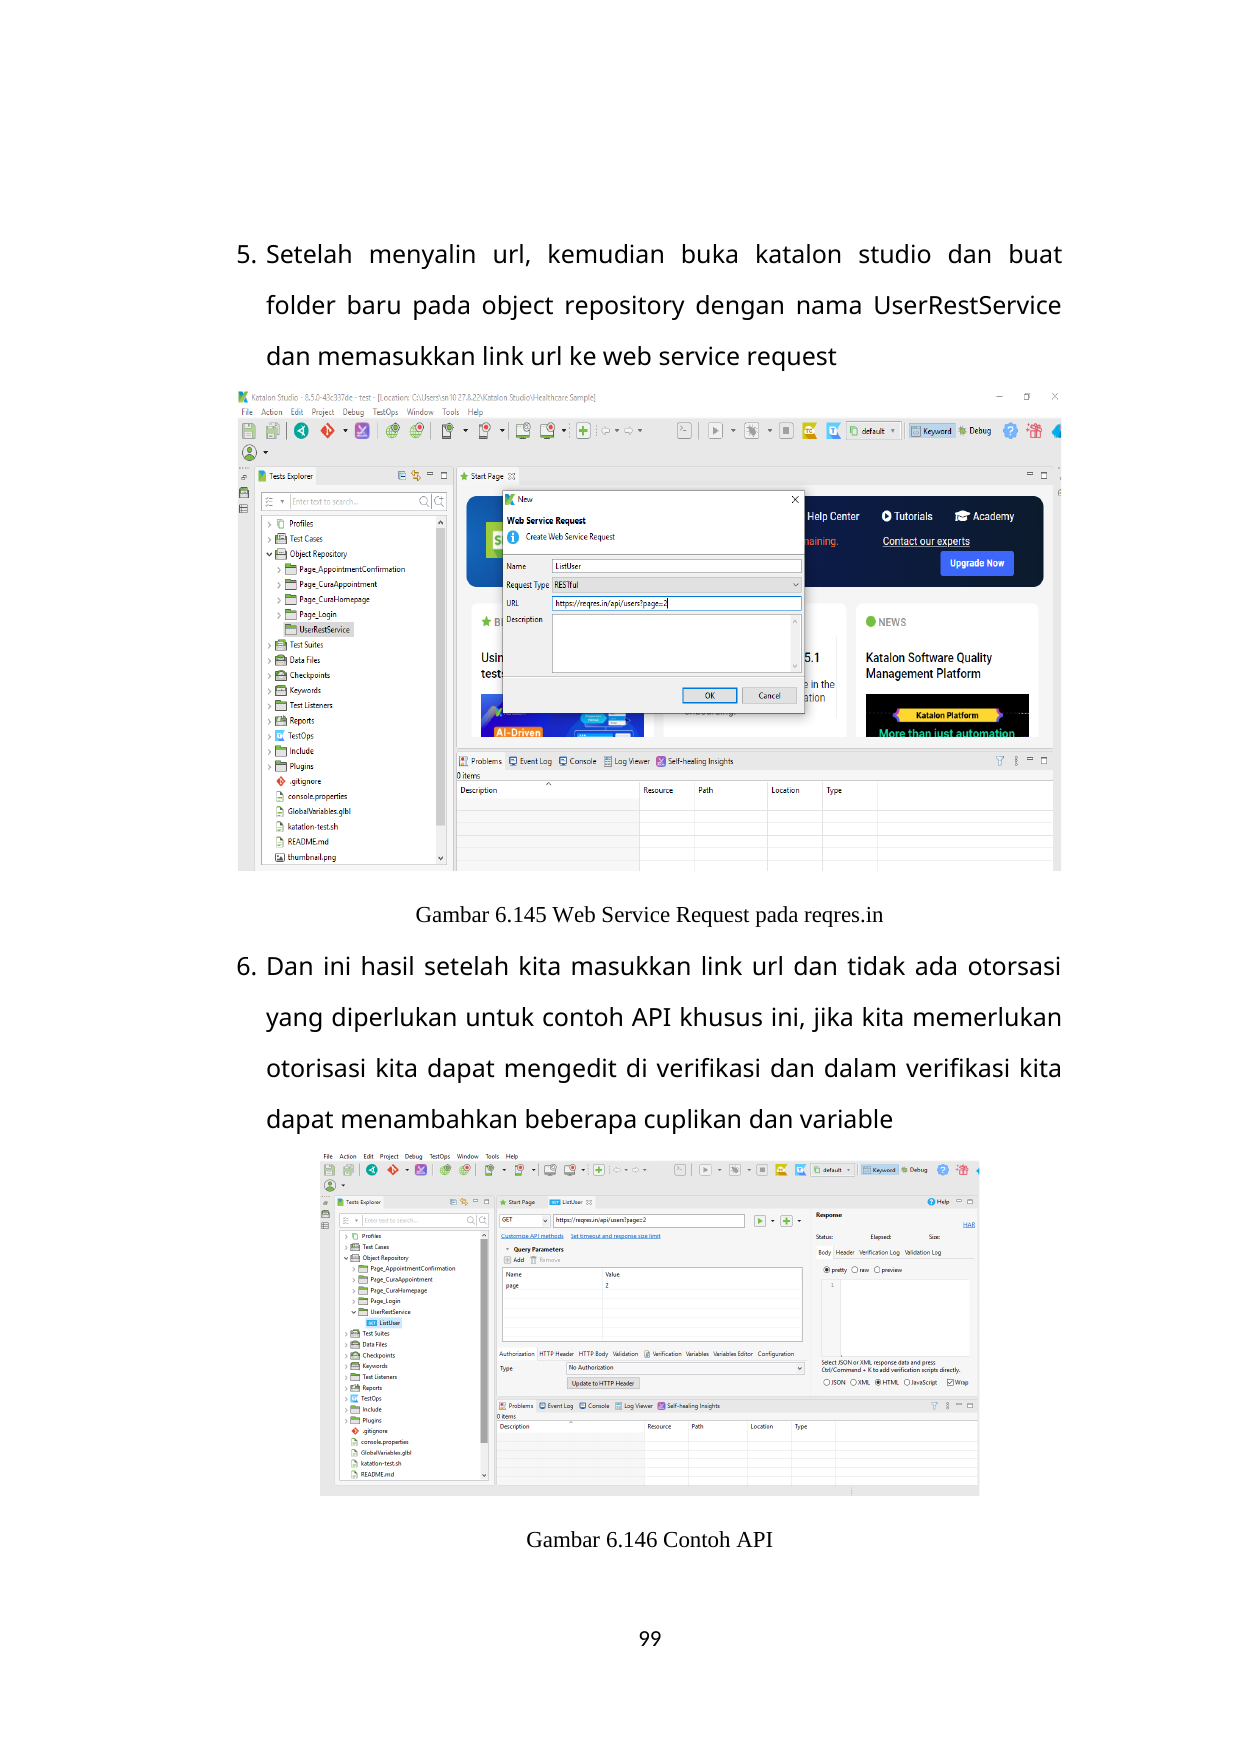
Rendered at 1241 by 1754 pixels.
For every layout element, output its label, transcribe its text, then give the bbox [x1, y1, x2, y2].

list Dan ini hasil setelah kita masukkan link url dan tidak ada otorsasi yang diperlukan untuk contoh API khusus ini, jika kita memerlukan otorisasi kita dapat mengedit di verifikasi dan dalam verifikasi kita dapat menambahkan beberapa cuplikan dan variable [236, 948, 1063, 1136]
picture [320, 1152, 980, 1496]
picture [237, 389, 1062, 871]
list Setelah menyalin url, kemudian buka katalon studio dan buat folder baru pada object repository dengan nama UserRestService dan memasukkan link url ke web service request [236, 236, 1063, 372]
